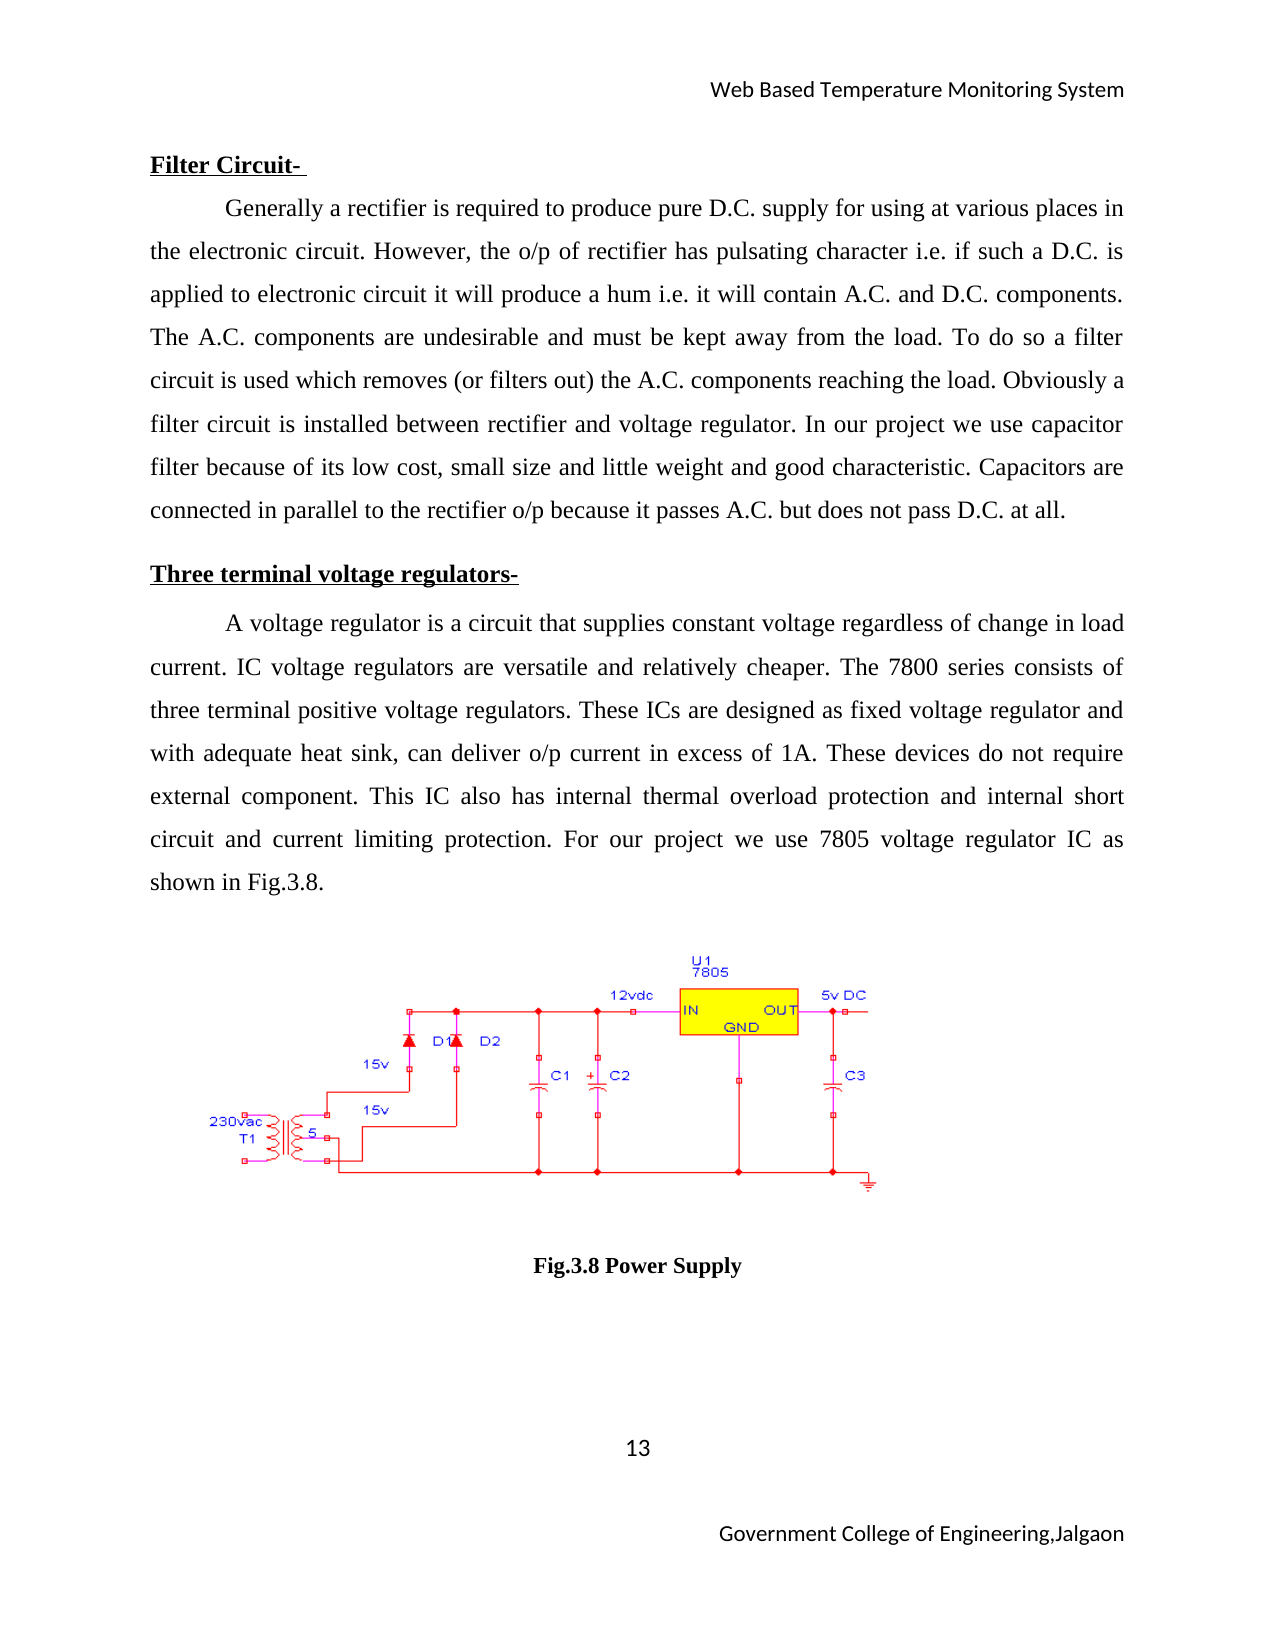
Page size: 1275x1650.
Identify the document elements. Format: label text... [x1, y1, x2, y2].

text Filter Circuit- [150, 150, 1125, 179]
text Fig.3.8 Power Supply [150, 1252, 1125, 1279]
text A voltage regulator is a circuit that supplies constant voltage regardless of change in load current. IC voltage regulators are versatile and relatively cheaper. The 7800 series consists of three terminal positive voltage regulators. These ICs are designed as fixed voltage regulator and with adequate heat sink, can deliver o/p current in excess of 1A. These devices do not require external component. This IC also has internal thermal overload protection and internal short circuit and current limiting protection. For our project we use 7805 voltage regulator IC as shown in Fig.3.8. [150, 608, 1125, 896]
picture [150, 931, 927, 1218]
text Generally a rectifier is required to produce pure D.C. supply for using at various places in the electronic circuit. However, the o/p of rectifier has pulsating character i.e. if such a D.C. is applied to electronic circuit it will produce a hum i.e. it will contain A.C. and D.C. components. The A.C. components are undesirable and must be kept away from the load. To do so a filter circuit is used which removes (or filters out) the A.C. components reaching the load. Obviously a filter circuit is installed between rectifier and voltage regulator. In our project we use capacitor filter because of its low cost, small size and little weight and good characteristic. Capacitors are connected in parallel to the rectifier o/p because it passes A.C. but does not pass D.C. at all. [150, 193, 1125, 524]
text Three terminal voltage regulators- [150, 559, 1125, 588]
